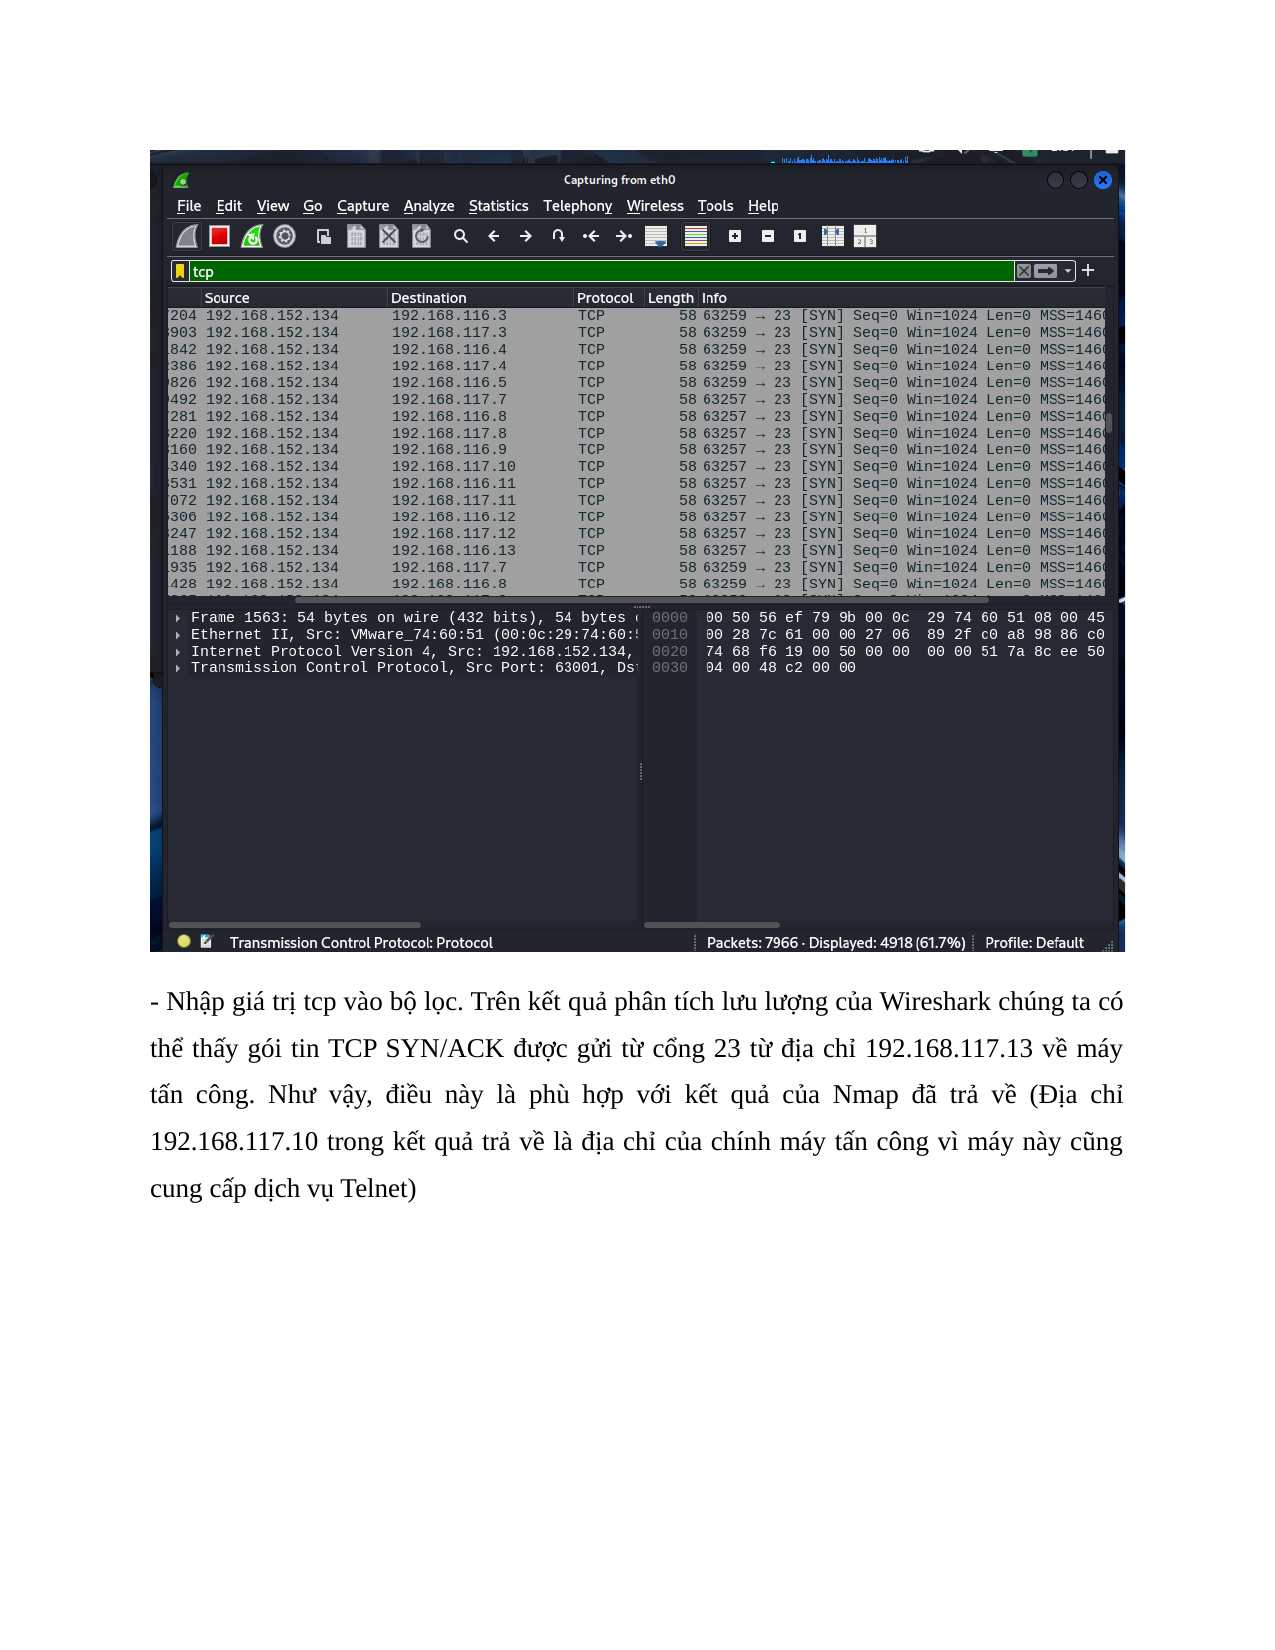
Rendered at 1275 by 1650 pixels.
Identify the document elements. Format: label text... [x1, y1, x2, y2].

picture [150, 150, 1125, 952]
text - Nhập giá trị tcp vào bộ lọc. Trên kết quả phân tích lưu lượng của Wireshark chúng ta có thể thấy gói tin TCP SYN/ACK được gửi từ cổng 23 từ địa chỉ 192.168.117.13 về máy tấn công. Như vậy, điều này là phù hợp với kết quả của Nmap đã trả về (Địa chỉ 192.168.117.10 trong kết quả trả về là địa chỉ của chính máy tấn công vì máy này cũng cung cấp dịch vụ Telnet) [150, 985, 1125, 1203]
